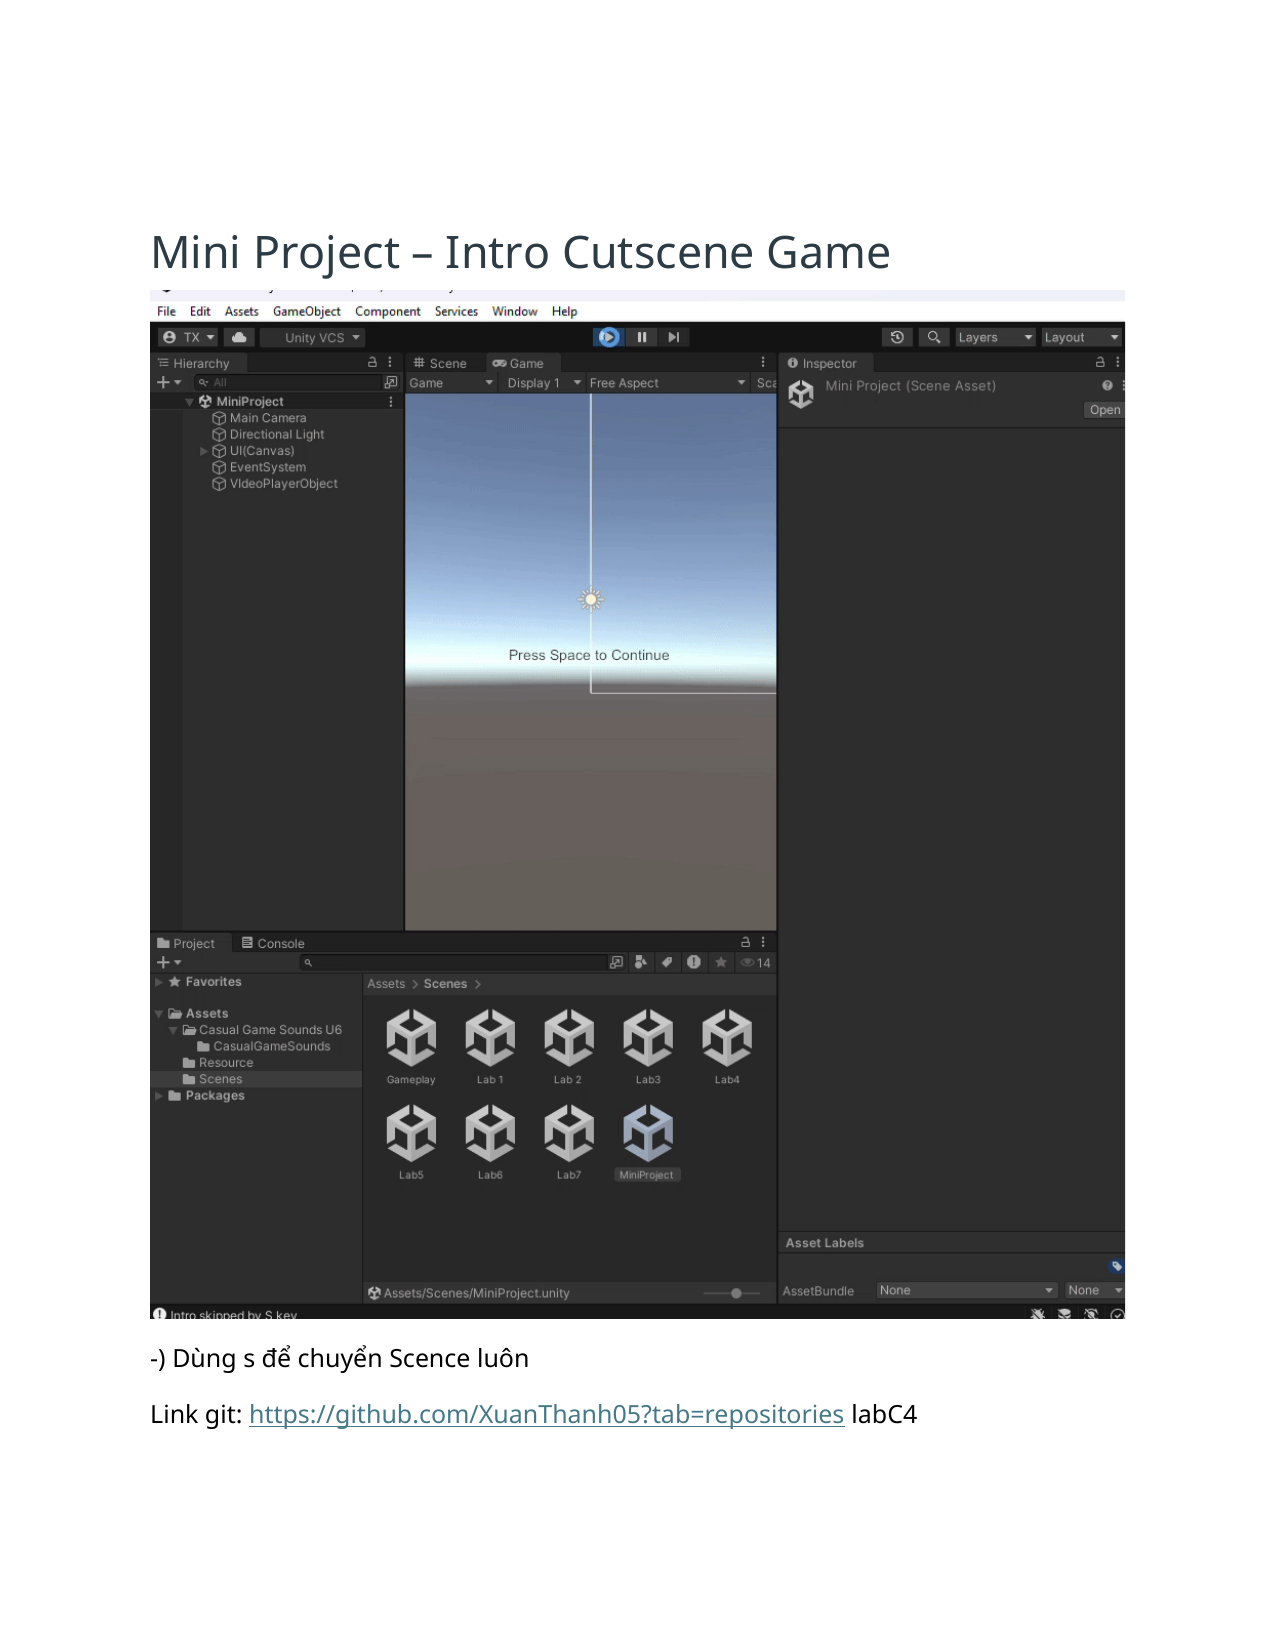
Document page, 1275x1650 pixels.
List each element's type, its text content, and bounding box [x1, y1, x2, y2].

text -) Dùng s để chuyển Scence luôn [150, 1341, 1125, 1375]
text Link git: https://github.com/XuanThanh05?tab=repositories labC4 [150, 1397, 1125, 1431]
picture [150, 290, 1125, 1319]
text Mini Project – Intro Cutscene Game [150, 220, 1125, 281]
